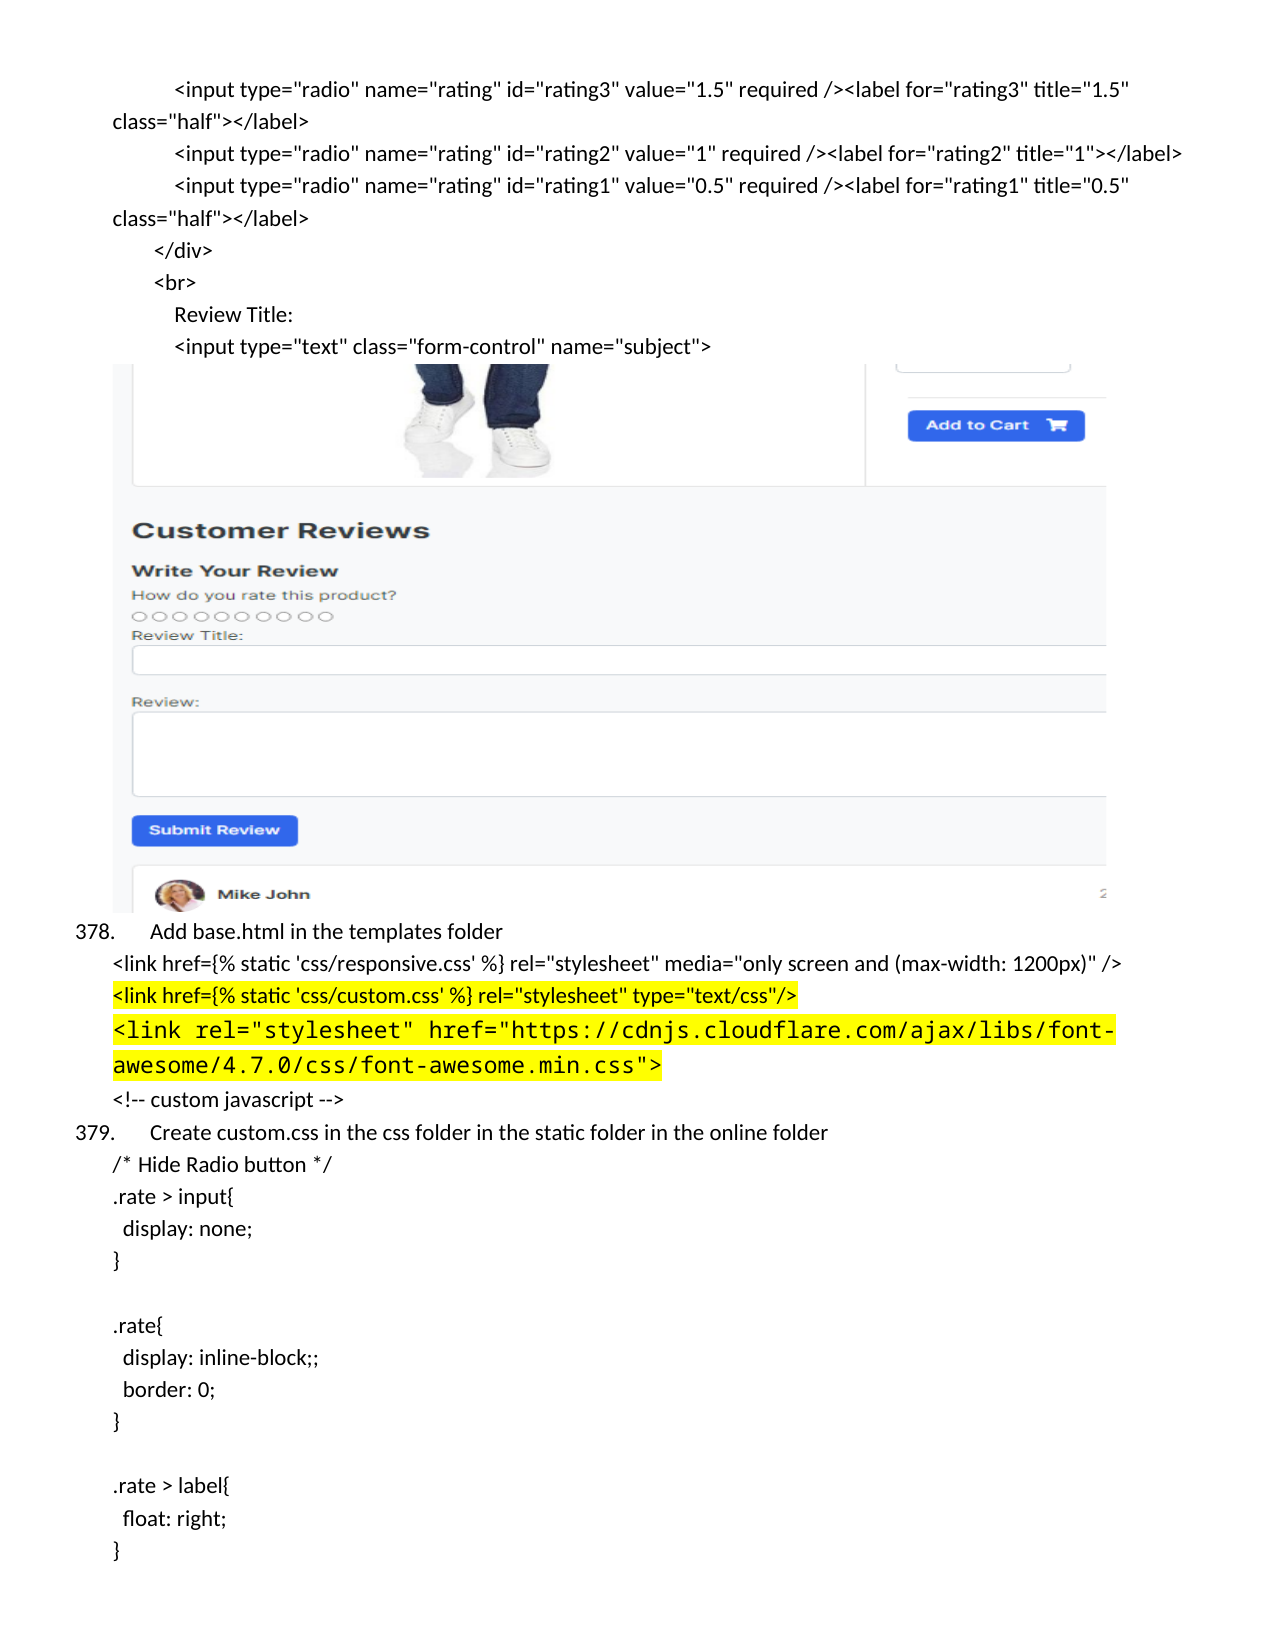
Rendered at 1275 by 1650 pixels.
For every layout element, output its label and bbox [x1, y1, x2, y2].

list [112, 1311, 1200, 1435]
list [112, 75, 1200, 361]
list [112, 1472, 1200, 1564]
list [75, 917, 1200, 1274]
picture [112, 364, 1107, 913]
